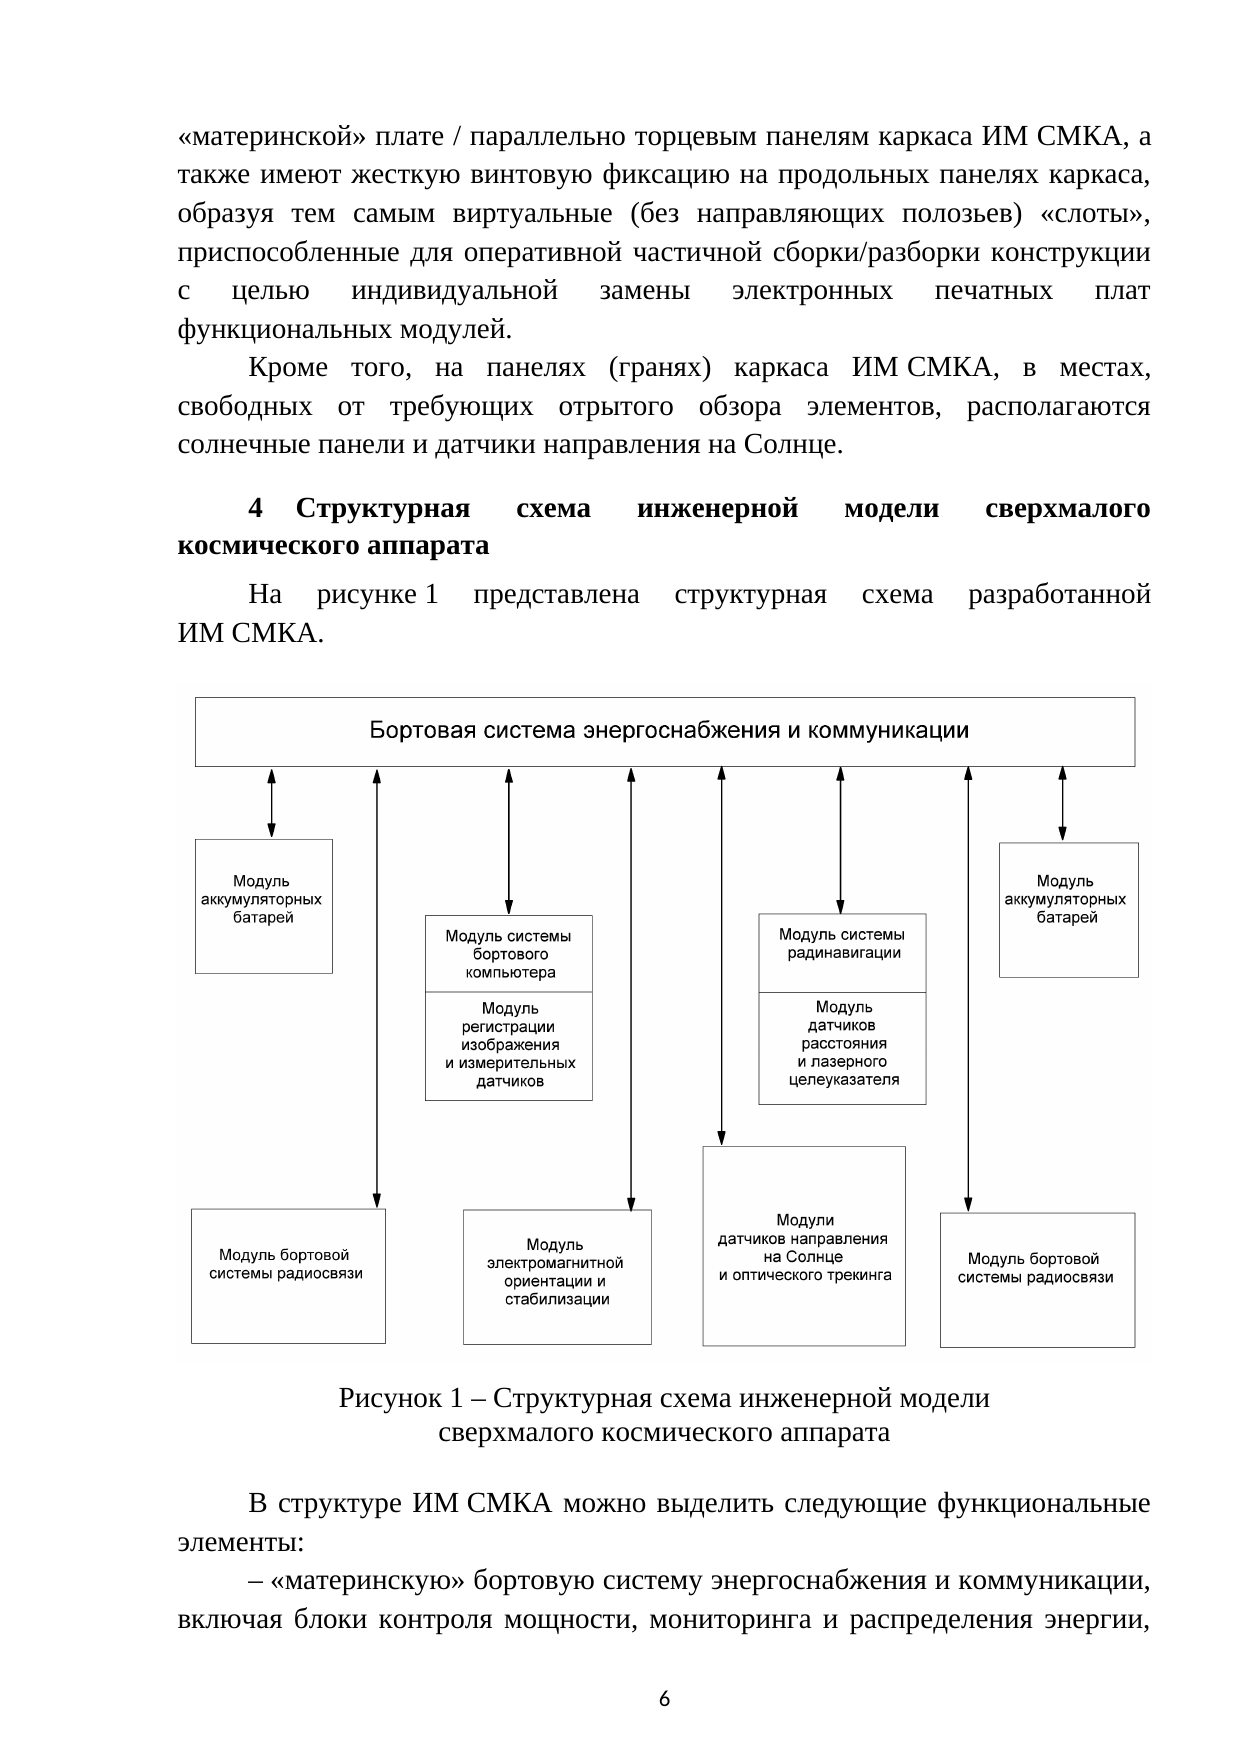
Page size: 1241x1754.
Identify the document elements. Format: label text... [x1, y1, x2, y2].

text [177, 1562, 1152, 1634]
text На рисунке 1 представлена структурная схема разработанной ИМ СМКА. [177, 576, 1152, 648]
text Рисунок 1 – Структурная схема инженерной модели сверхмалого космического аппарата [177, 1381, 1152, 1448]
text В структуре ИМ СМКА можно выделить следующие функциональные элементы: [177, 1485, 1152, 1557]
picture [177, 683, 1153, 1362]
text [177, 118, 1152, 344]
text Кроме того, на панелях (гранях) каркаса ИМ СМКА, в местах, свободных от требующих отрытого обзора элементов, располагаются солнечные панели и датчики направления на Солнце. [177, 349, 1152, 460]
subtitle Структурная схема инженерной модели сверхмалого космического аппарата [177, 490, 1152, 560]
